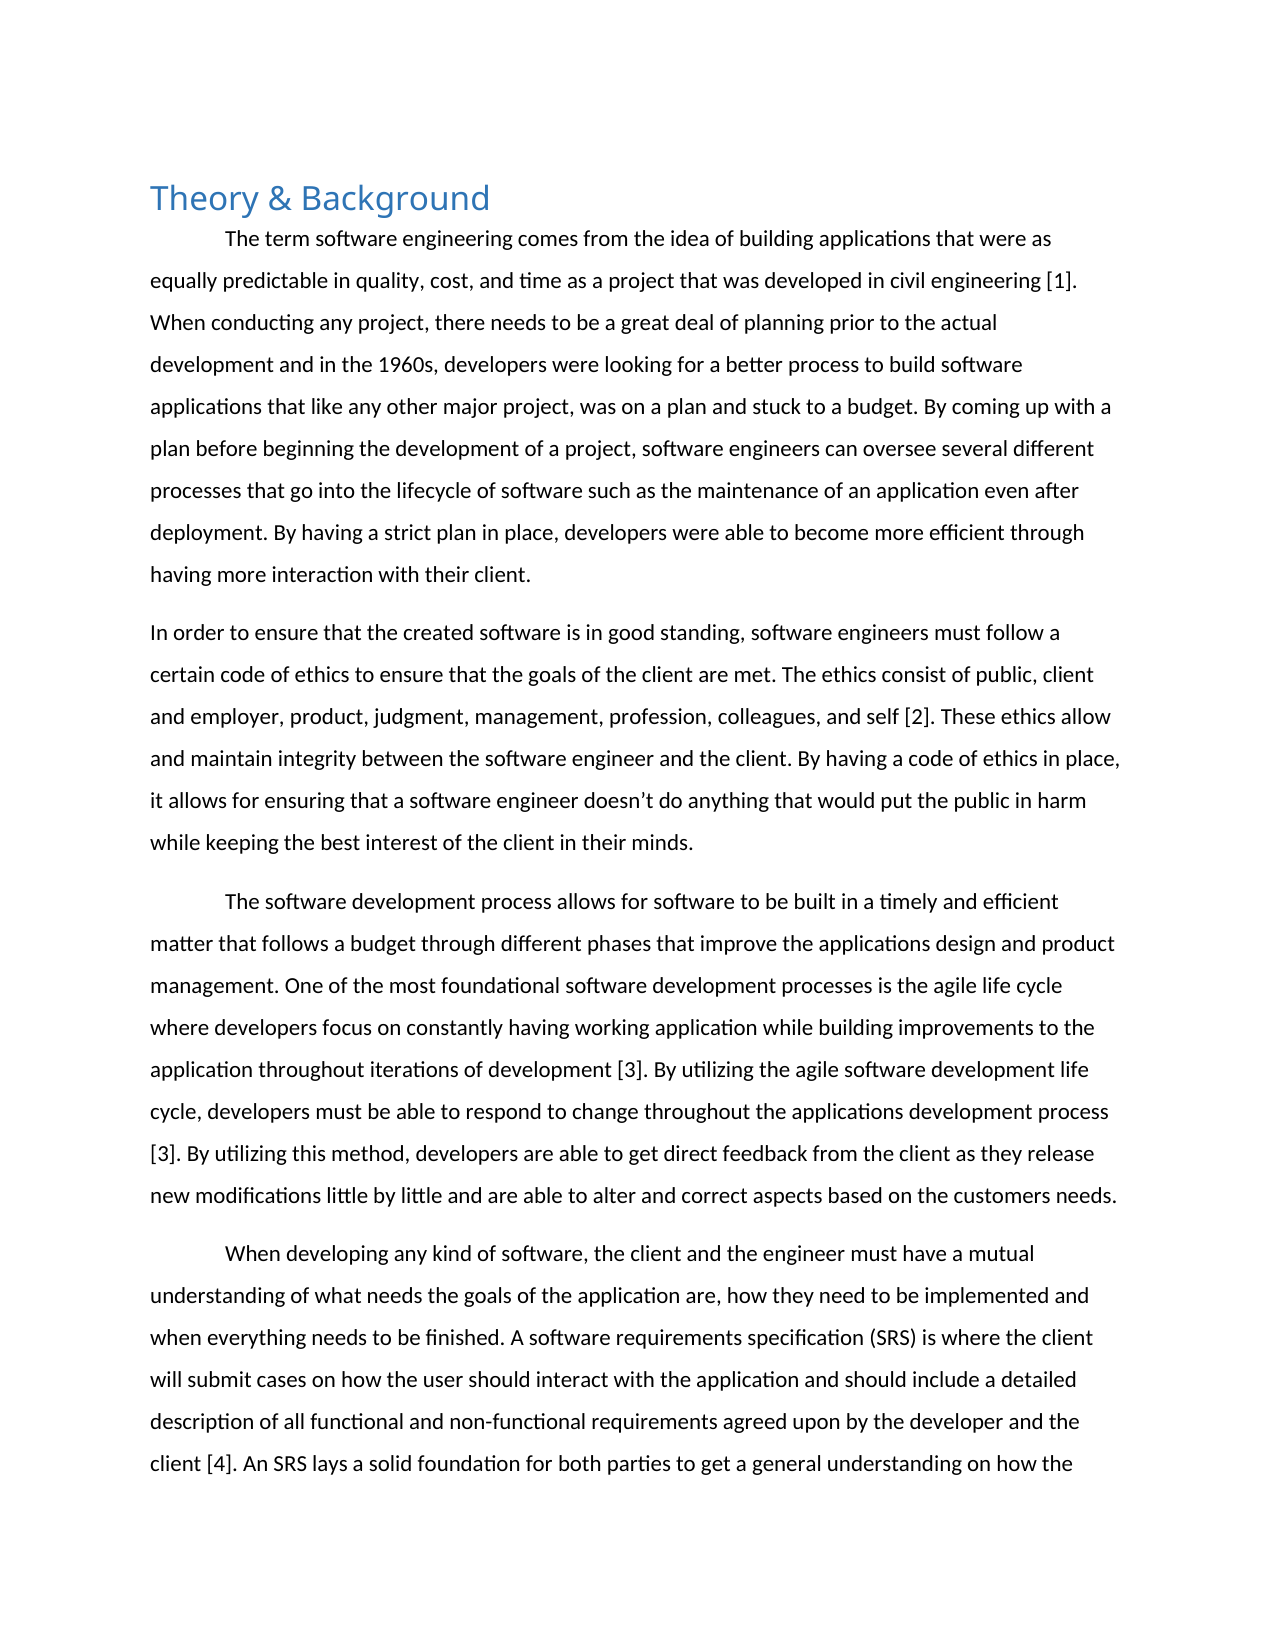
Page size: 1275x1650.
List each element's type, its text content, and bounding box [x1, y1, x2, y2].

text The term software engineering comes from the idea of building applications that were as equally predictable in quality, cost, and time as a project that was developed in civil engineering [1]. When conducting any project, there needs to be a great deal of planning prior to the actual development and in the 1960s, developers were looking for a better process to build software applications that like any other major project, was on a plan and stuck to a budget. By coming up with a plan before beginning the development of a project, software engineers can oversee several different processes that go into the lifecycle of software such as the maintenance of an application even after deployment. By having a strict plan in place, developers were able to become more efficient through having more interaction with their client. [150, 224, 1125, 588]
text The software development process allows for software to be built in a timely and efficient matter that follows a budget through different phases that improve the applications design and product management. One of the most foundational software development processes is the agile life cycle where developers focus on constantly having working application while building improvements to the application throughout iterations of development [3]. By utilizing the agile software development life cycle, developers must be able to respond to change throughout the applications development process [3]. By utilizing this method, developers are able to get direct feedback from the client as they release new modifications little by little and are able to alter and correct aspects based on the customers needs. [150, 887, 1125, 1209]
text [150, 1239, 1125, 1477]
subtitle Theory & Background [150, 175, 1125, 220]
text In order to ensure that the created software is in good standing, software engineers must follow a certain code of ethics to ensure that the goals of the client are met. The ethics consist of public, client and employer, product, judgment, management, profession, colleagues, and self [2]. These ethics allow and maintain integrity between the software engineer and the client. By having a code of ethics in place, it allows for ensuring that a software engineer doesn’t do anything that would put the public in harm while keeping the best interest of the client in their minds. [150, 618, 1125, 856]
